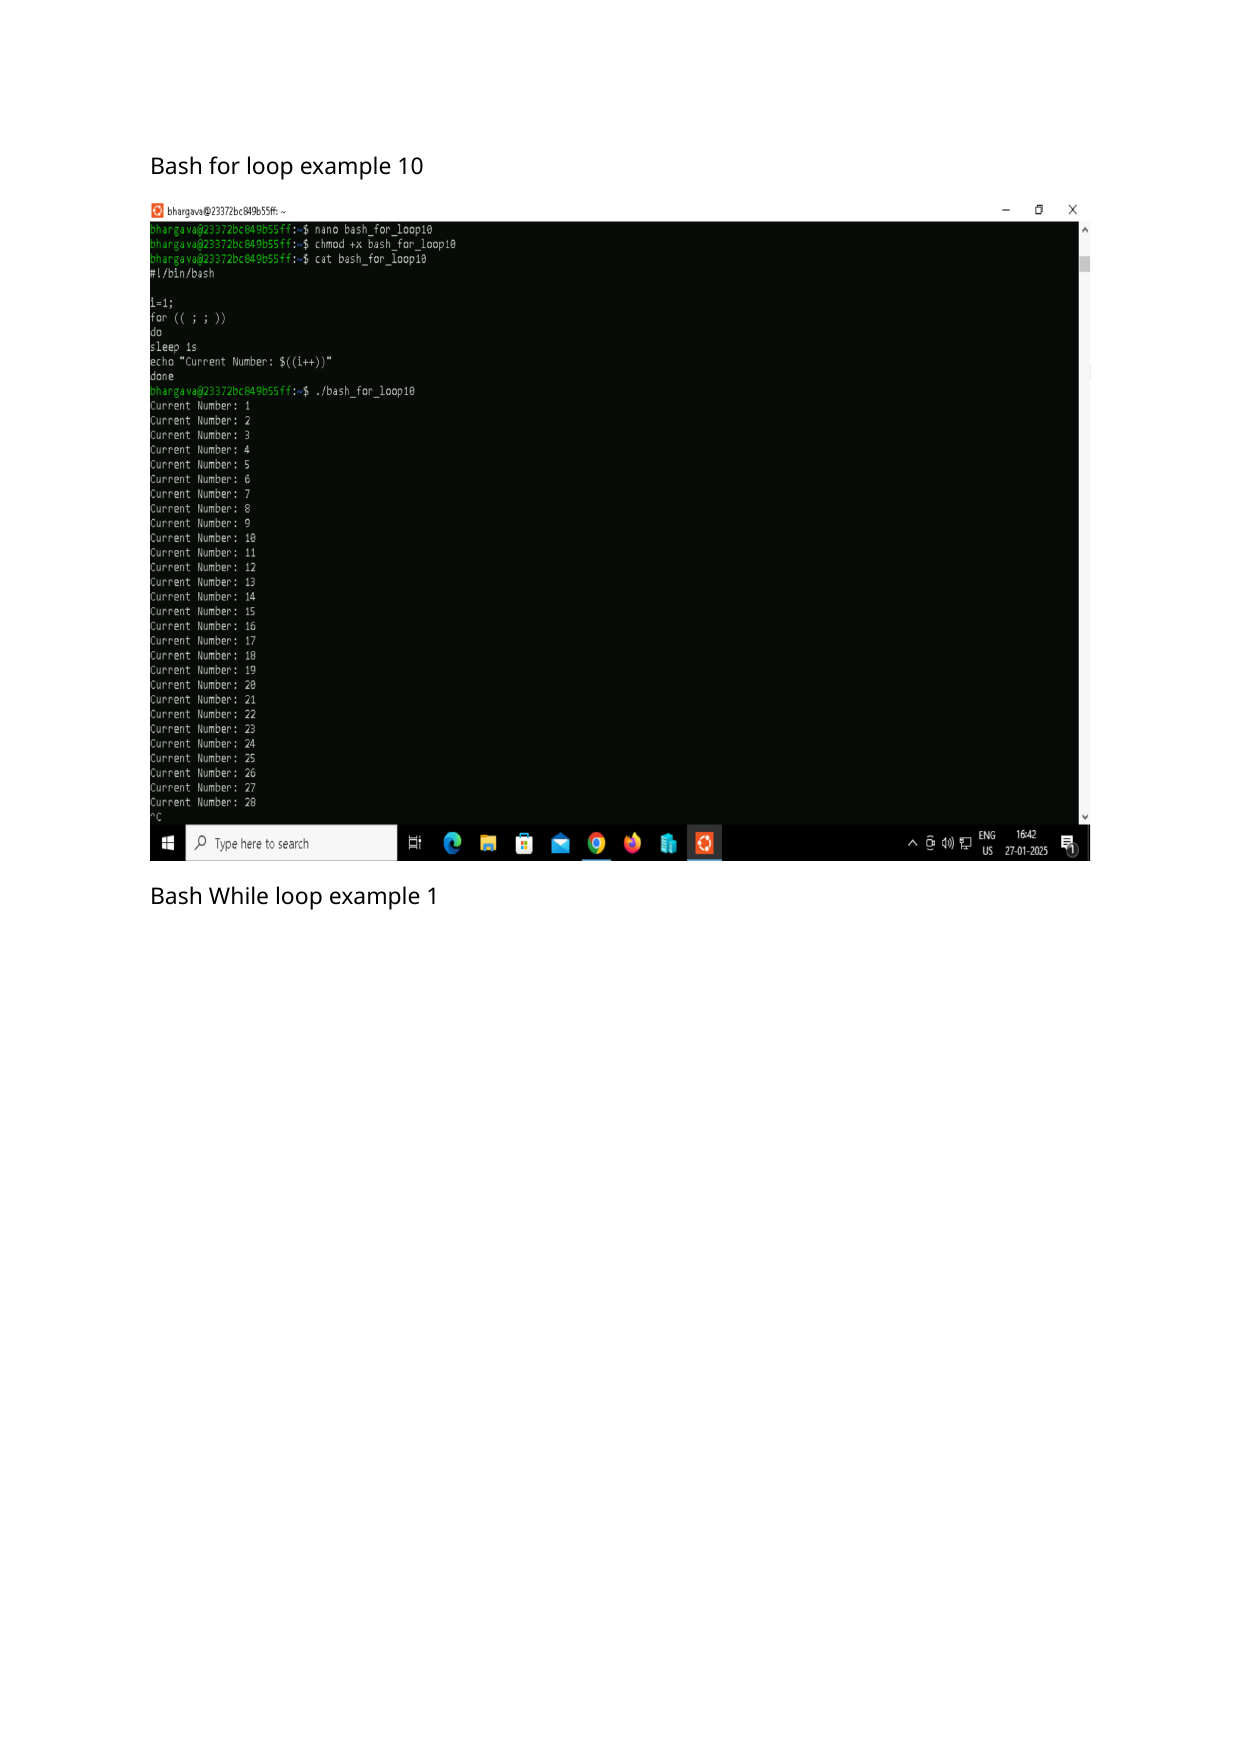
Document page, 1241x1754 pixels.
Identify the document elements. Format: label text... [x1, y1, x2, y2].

picture [150, 200, 1091, 861]
text Bash for loop example 10 [150, 150, 1090, 181]
text Bash While loop example 1 [150, 879, 1090, 911]
